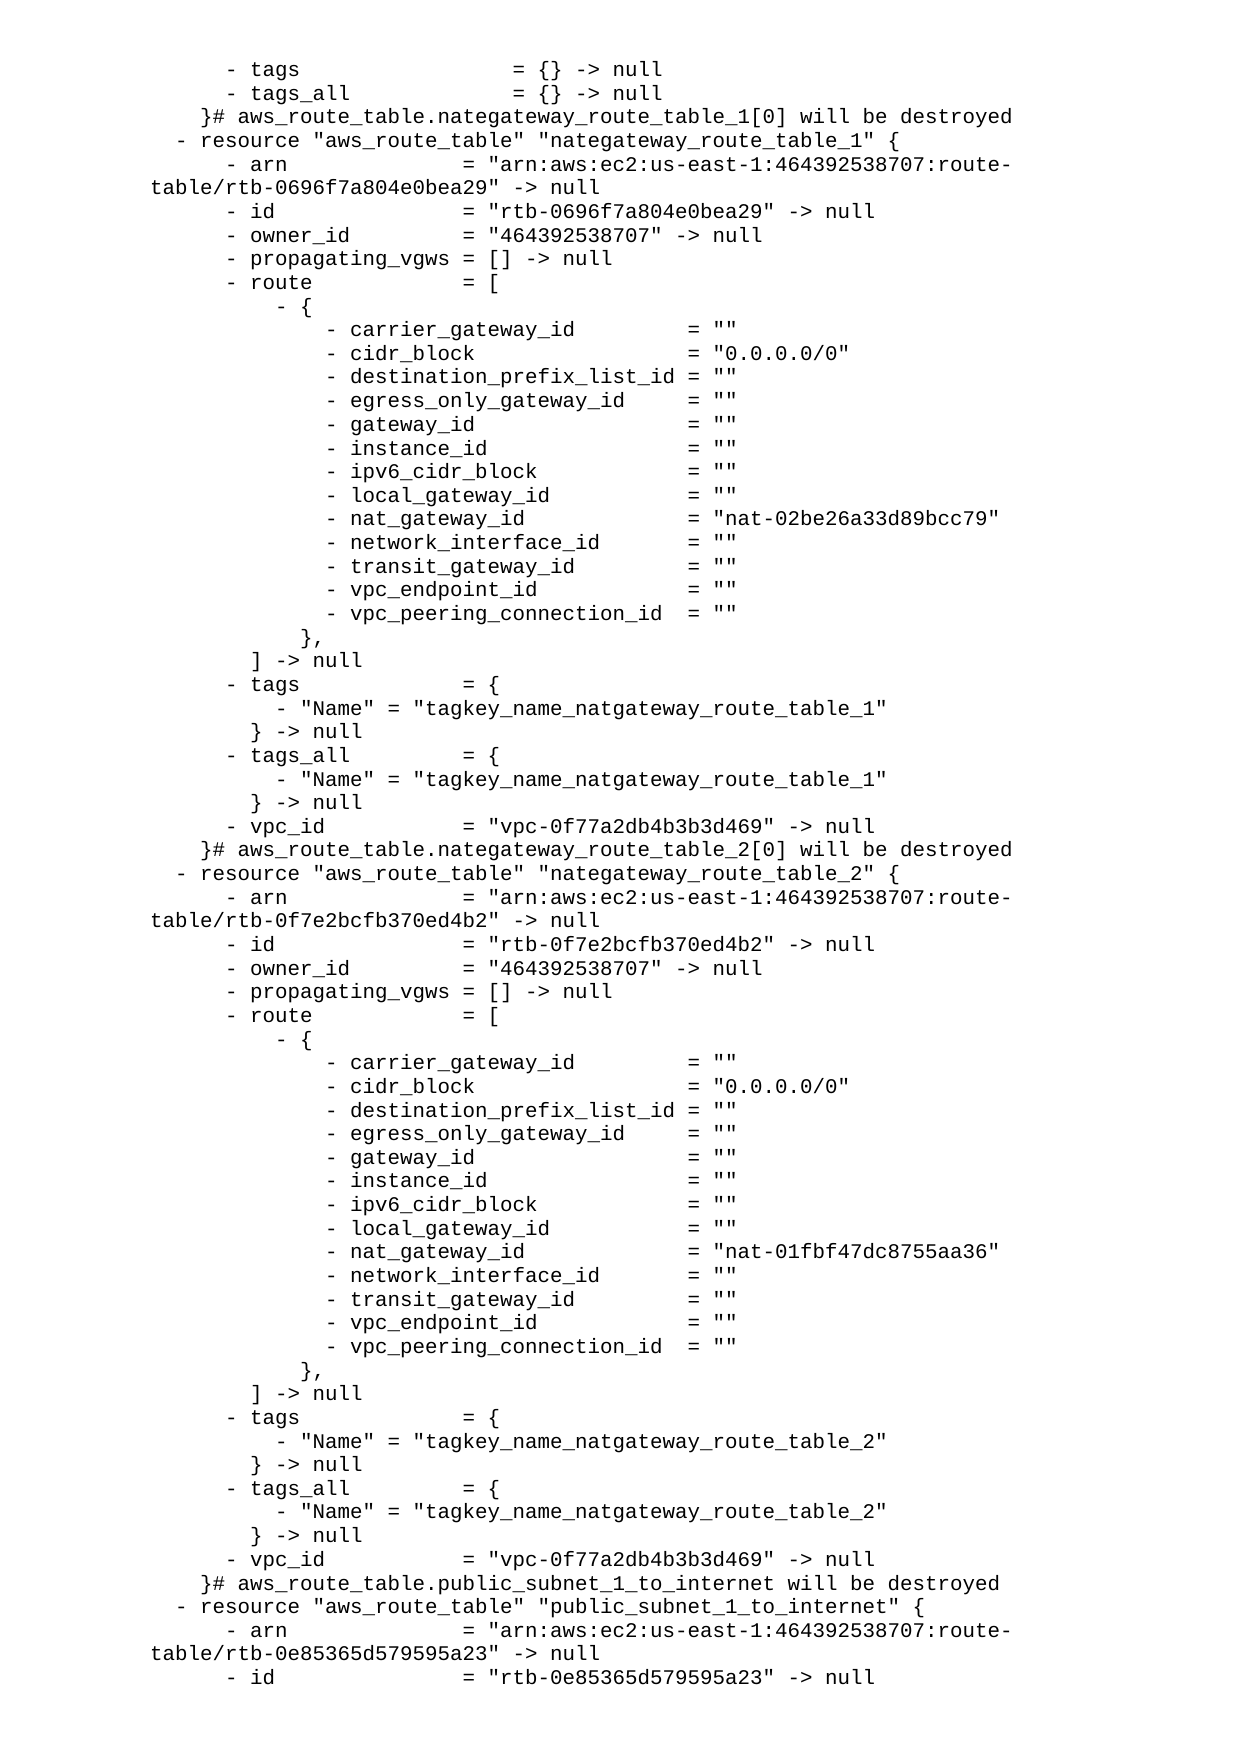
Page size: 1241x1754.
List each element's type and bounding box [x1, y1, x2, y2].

text [150, 59, 1090, 1691]
